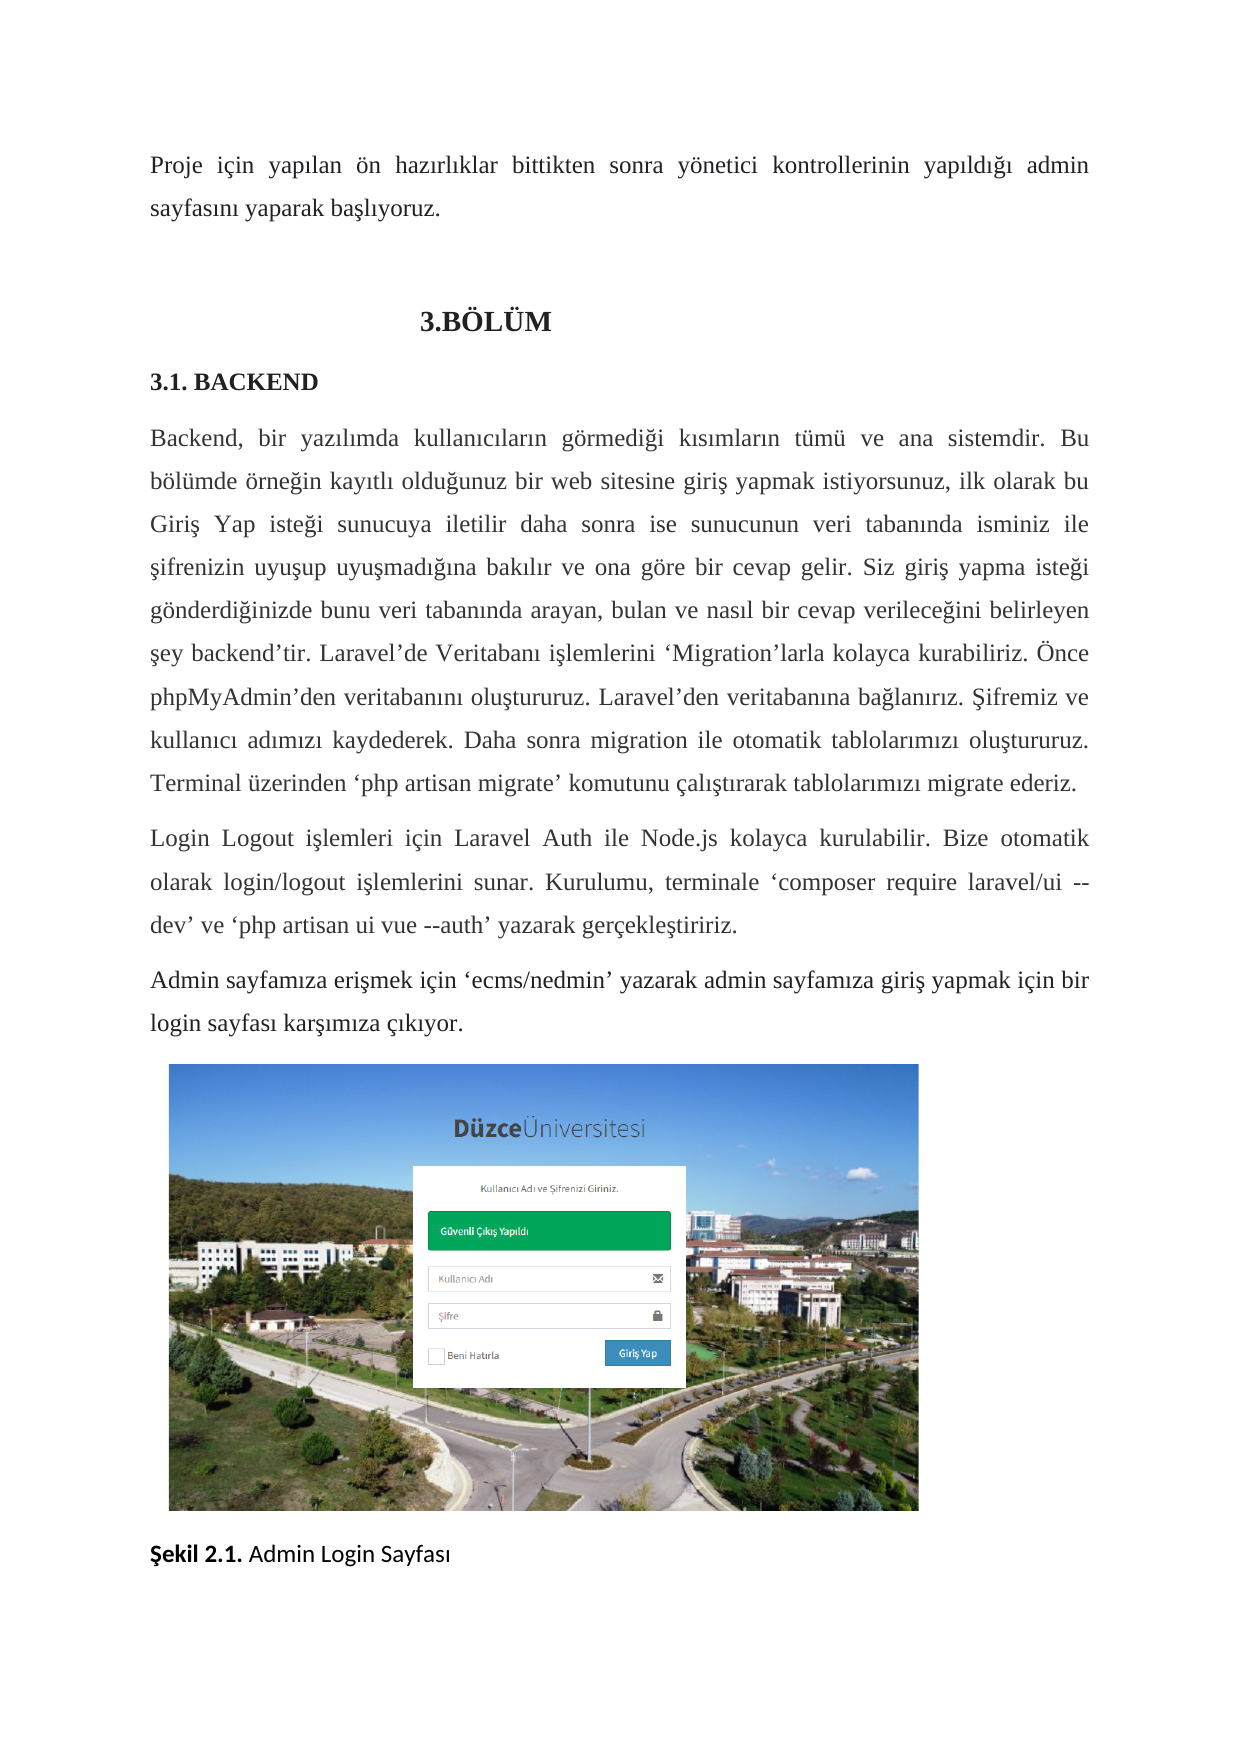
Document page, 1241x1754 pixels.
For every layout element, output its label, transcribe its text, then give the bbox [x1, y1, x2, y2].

text Login Logout işlemleri için Laravel Auth ile Node.js kolayca kurulabilir. Bize otomatik olarak login/logout işlemlerini sunar. Kurulumu, terminale ‘composer require laravel/ui --dev’ ve ‘php artisan ui vue --auth’ yazarak gerçekleştiririz. [150, 823, 1090, 938]
text Admin sayfamıza erişmek için ‘ecms/nedmin’ yazarak admin sayfamıza giriş yapmak için bir login sayfası karşımıza çıkıyor. [150, 965, 1090, 1037]
text 3.BÖLÜM [150, 304, 1090, 338]
text 3.1. BACKEND [150, 367, 1090, 396]
text Proje için yapılan ön hazırlıklar bittikten sonra yönetici kontrollerinin yapıldığı admin sayfasını yaparak başlıyoruz. [150, 150, 1090, 222]
text Şekil 2.1. Admin Login Sayfası [150, 1539, 1090, 1569]
text Backend, bir yazılımda kullanıcıların görmediği kısımların tümü ve ana sistemdir. Bu bölümde örneğin kayıtlı olduğunuz bir web sitesine giriş yapmak istiyorsunuz, ilk olarak bu Giriş Yap isteği sunucuya iletilir daha sonra ise sunucunun veri tabanında isminiz ile şifrenizin uyuşup uyuşmadığına bakılır ve ona göre bir cevap gelir. Siz giriş yapma isteği gönderdiğinizde bunu veri tabanında arayan, bulan ve nasıl bir cevap verileceğini belirleyen şey backend’tir. Laravel’de Veritabanı işlemlerini ‘Migration’larla kolayca kurabiliriz. Önce phpMyAdmin’den veritabanını oluştururuz. Laravel’den veritabanına bağlanırız. Şifremiz ve kullanıcı adımızı kaydederek. Daha sonra migration ile otomatik tablolarımızı oluştururuz. Terminal üzerinden ‘php artisan migrate’ komutunu çalıştırarak tablolarımızı migrate ederiz. [150, 423, 1090, 797]
